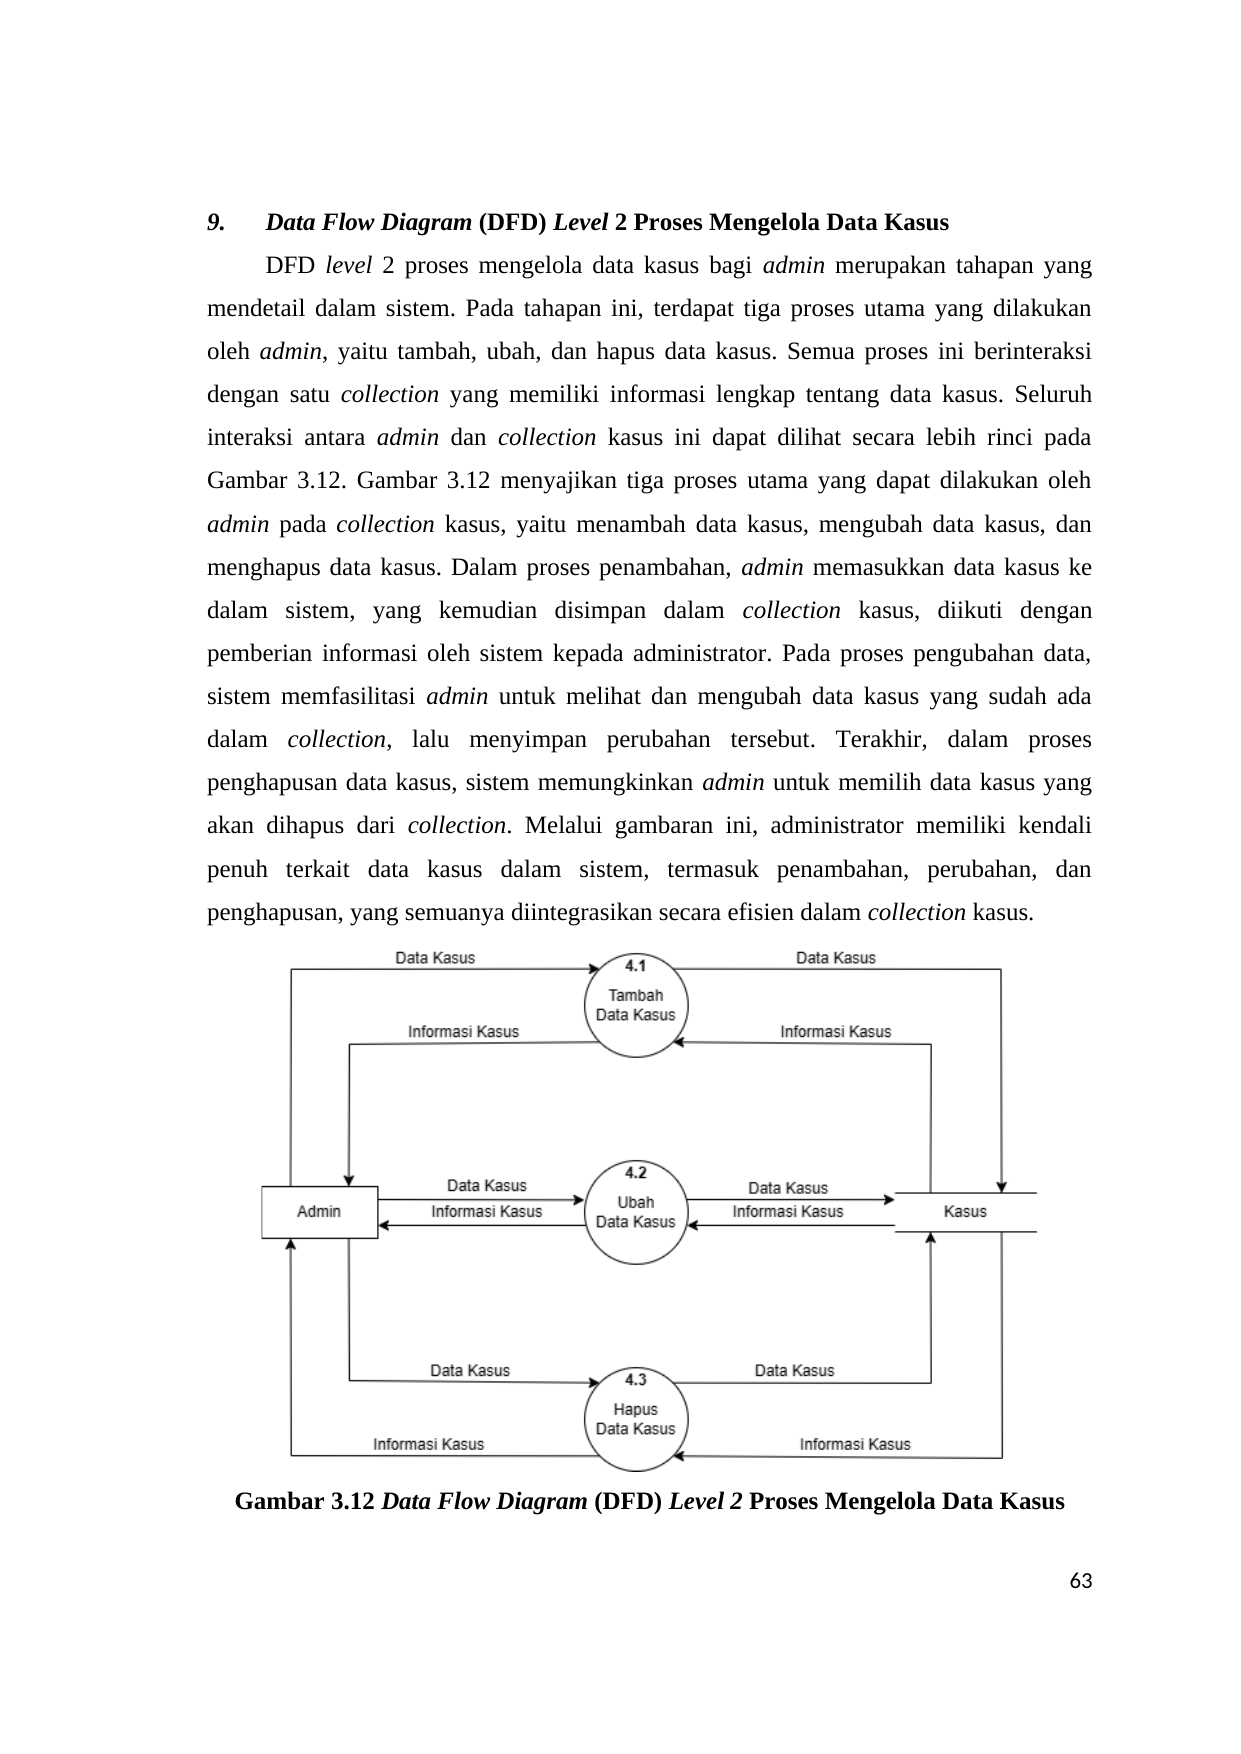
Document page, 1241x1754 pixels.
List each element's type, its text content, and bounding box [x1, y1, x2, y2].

text Gambar 3.12 Data Flow Diagram (DFD) Level 2 Proses Mengelola Data Kasus [207, 1486, 1092, 1514]
picture [261, 940, 1038, 1472]
text DFD level 2 proses mengelola data kasus bagi admin merupakan tahapan yang mendetail dalam sistem. Pada tahapan ini, terdapat tiga proses utama yang dilakukan oleh admin, yaitu tambah, ubah, dan hapus data kasus. Semua proses ini berinteraksi dengan satu collection yang memiliki informasi lengkap tentang data kasus. Seluruh interaksi antara admin dan collection kasus ini dapat dilihat secara lebih rinci pada Gambar 3.12. Gambar 3.12 menyajikan tiga proses utama yang dapat dilakukan oleh admin pada collection kasus, yaitu menambah data kasus, mengubah data kasus, dan menghapus data kasus. Dalam proses penambahan, admin memasukkan data kasus ke dalam sistem, yang kemudian disimpan dalam collection kasus, diikuti dengan pemberian informasi oleh sistem kepada administrator. Pada proses pengubahan data, sistem memfasilitasi admin untuk melihat dan mengubah data kasus yang sudah ada dalam collection, lalu menyimpan perubahan tersebut. Terakhir, dalam proses penghapusan data kasus, sistem memungkinkan admin untuk memilih data kasus yang akan dihapus dari collection. Melalui gambaran ini, administrator memiliki kendali penuh terkait data kasus dalam sistem, termasuk penambahan, perubahan, dan penghapusan, yang semuanya diintegrasikan secara efisien dalam collection kasus. [207, 250, 1092, 926]
list Data Flow Diagram (DFD) Level 2 Proses Mengelola Data Kasus [207, 207, 1092, 236]
